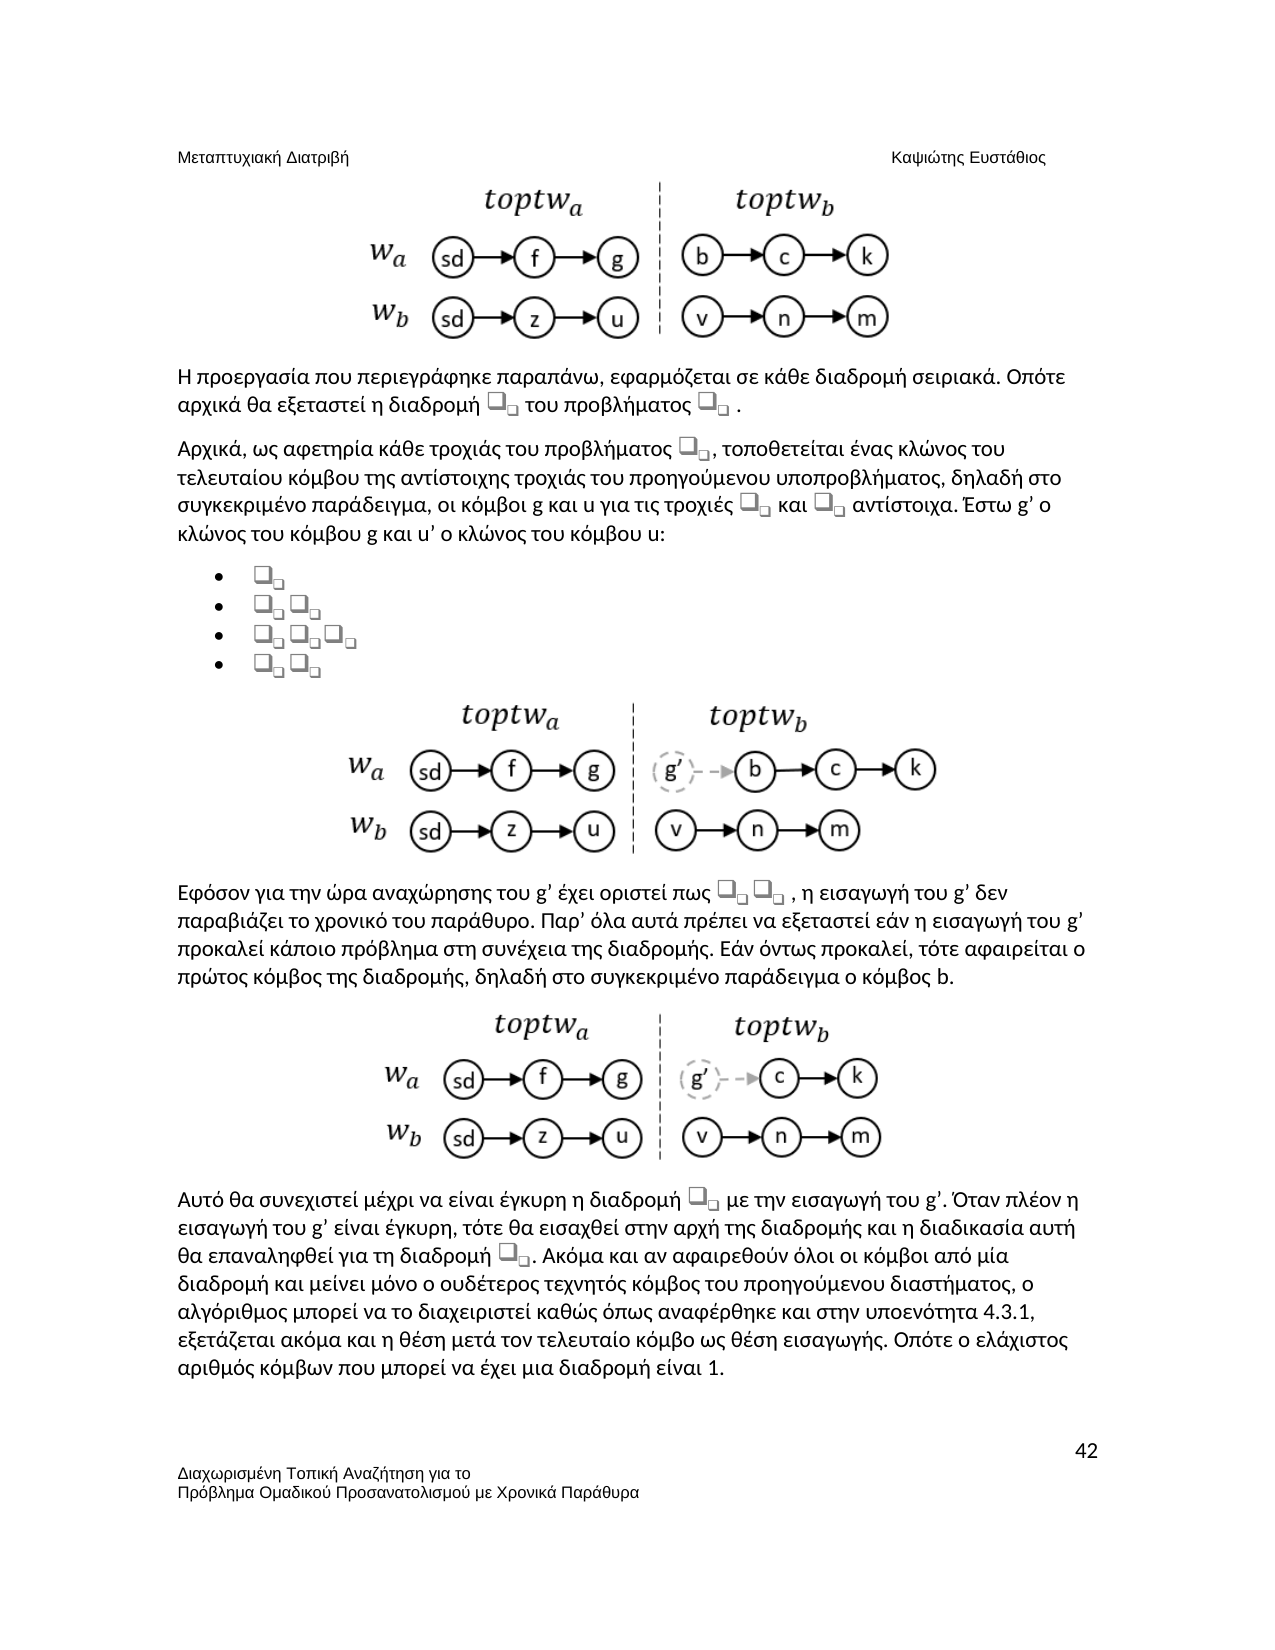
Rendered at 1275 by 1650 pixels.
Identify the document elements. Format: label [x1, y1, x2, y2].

picture [334, 697, 941, 862]
picture [379, 1007, 896, 1169]
picture [365, 177, 910, 346]
